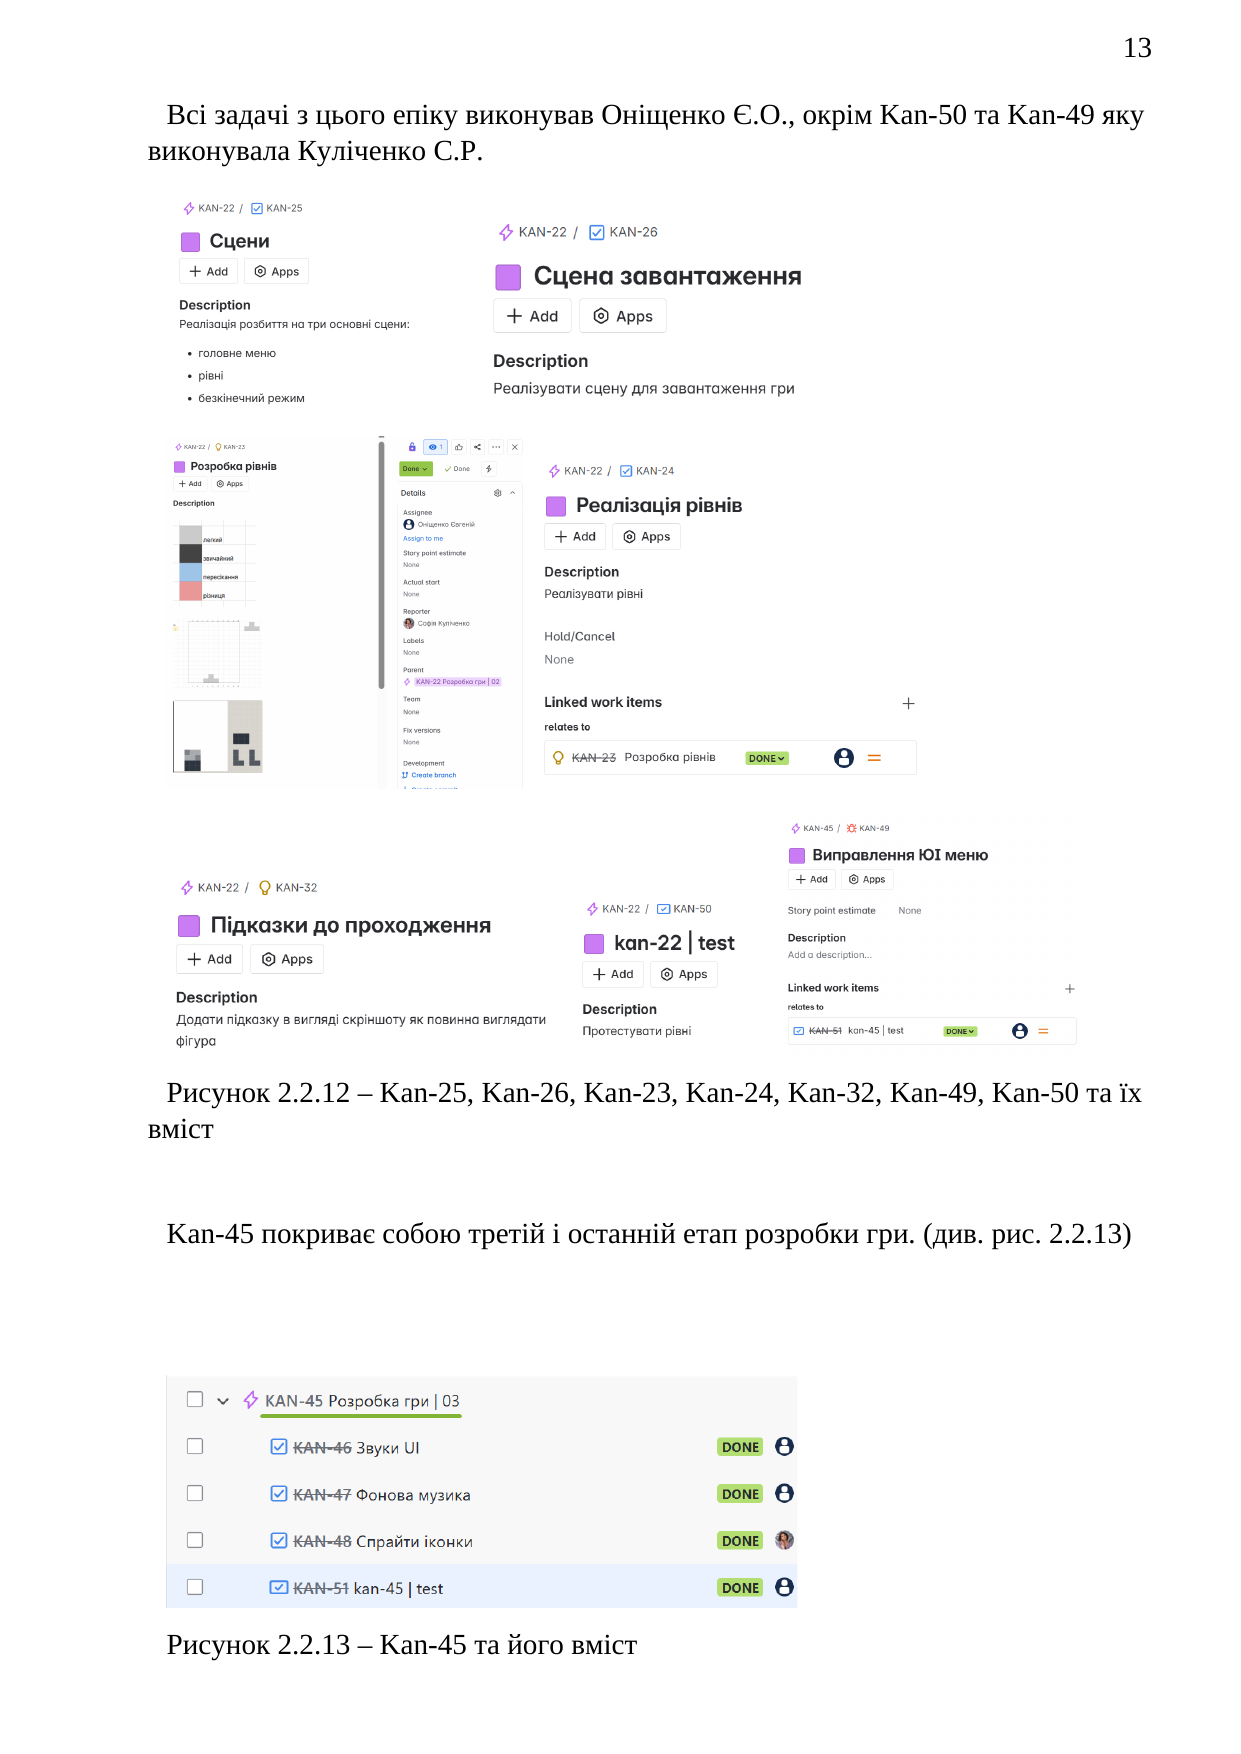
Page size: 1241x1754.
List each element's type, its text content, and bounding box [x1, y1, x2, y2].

picture [779, 807, 1084, 1056]
text Рисунок 2.2.13 – Kan-45 та його вміст [148, 1627, 1152, 1661]
picture [166, 436, 524, 789]
picture [530, 441, 933, 789]
text Kan-45 покриває собою третій і останній етап розробки гри. (див. рис. 2.2.13) [148, 1216, 1152, 1250]
picture [166, 860, 568, 1056]
picture [166, 186, 481, 418]
text Всі задачі з цього епіку виконував Оніщенко Є.О., окрім Kan-50 та Kan-49 яку виконувала Куліченко С.Р. [148, 97, 1152, 167]
text Рисунок 2.2.12 – Kan-25, Kan-26, Kan-23, Kan-24, Kan-32, Kan-49, Kan-50 та їх вміст [148, 1075, 1152, 1144]
picture [575, 882, 773, 1056]
picture [487, 198, 837, 418]
picture [166, 1375, 798, 1608]
